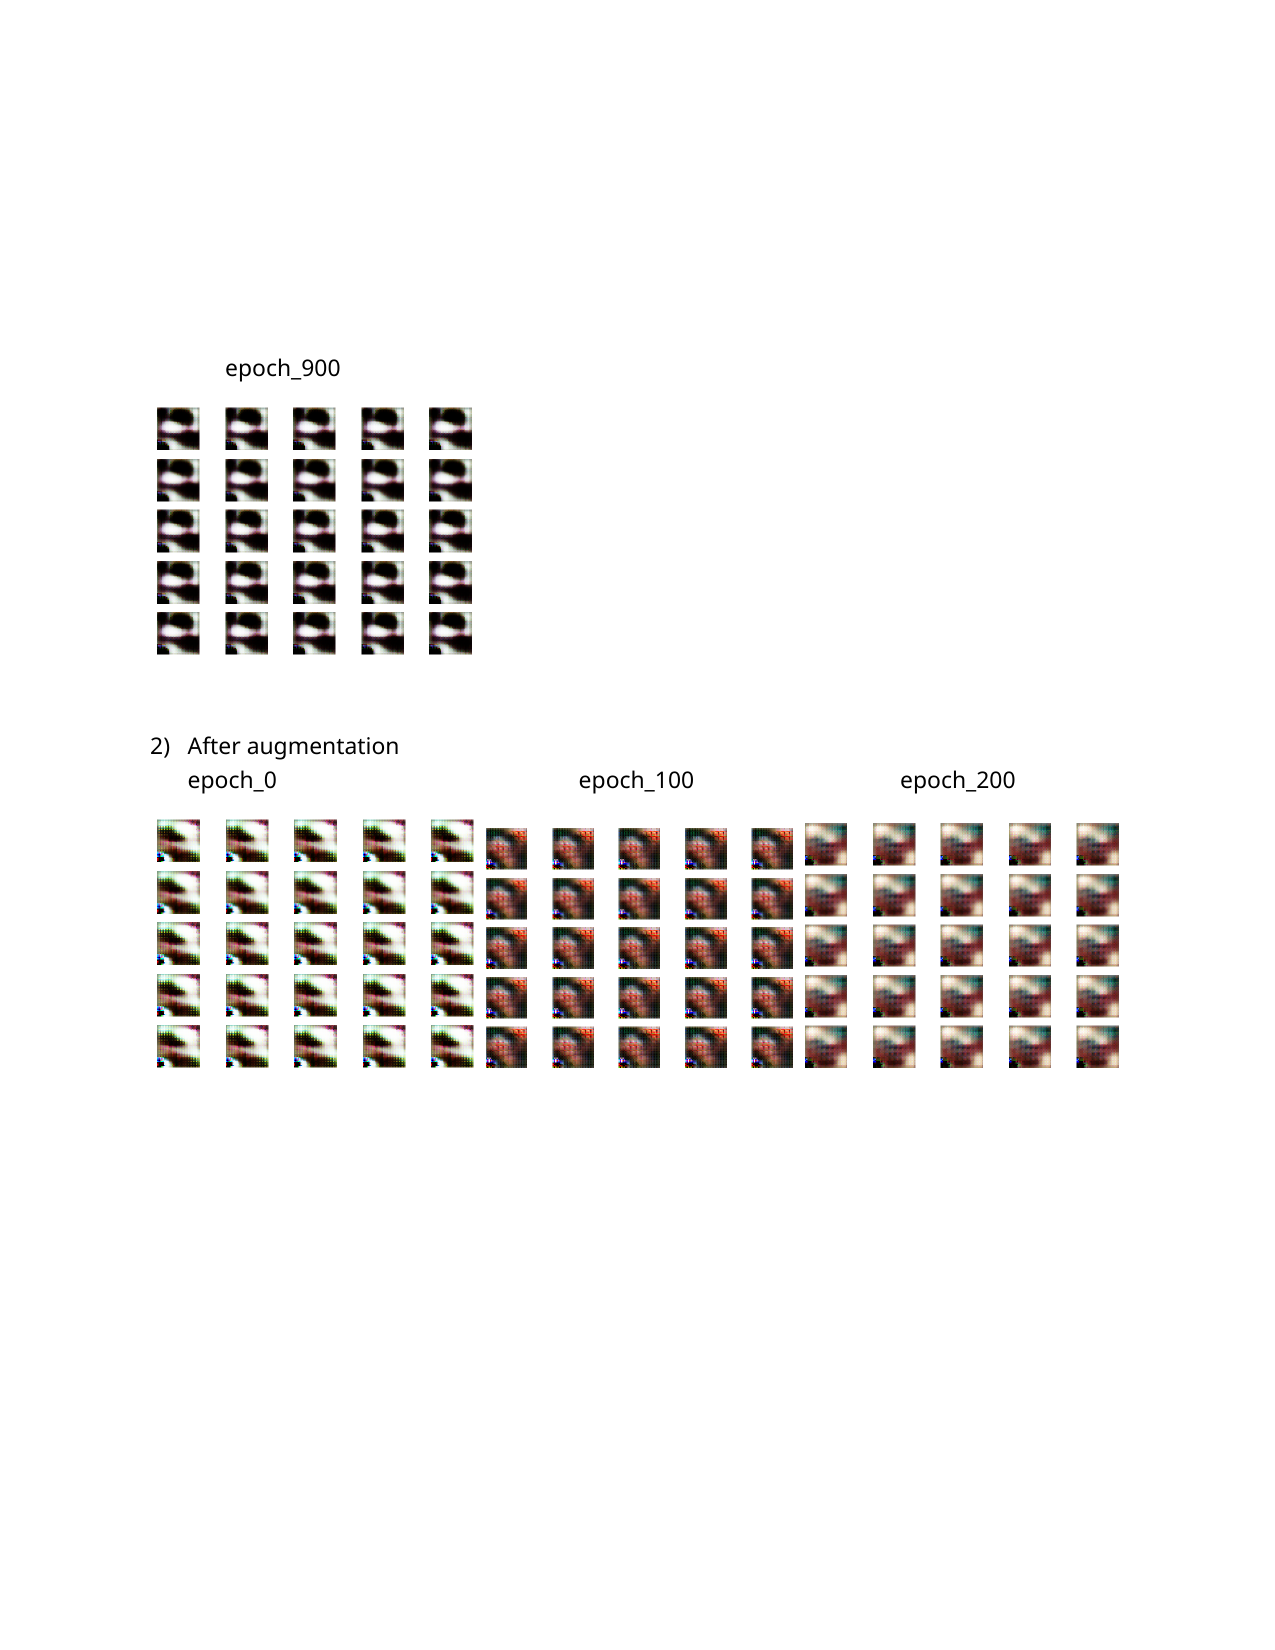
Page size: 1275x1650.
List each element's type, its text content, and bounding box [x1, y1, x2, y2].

picture [150, 813, 1125, 1074]
text epoch_900 [150, 352, 1125, 383]
picture [150, 402, 478, 661]
list epoch_0 epoch_100 epoch_200 [187, 763, 1125, 795]
list After augmentation [150, 730, 1125, 761]
